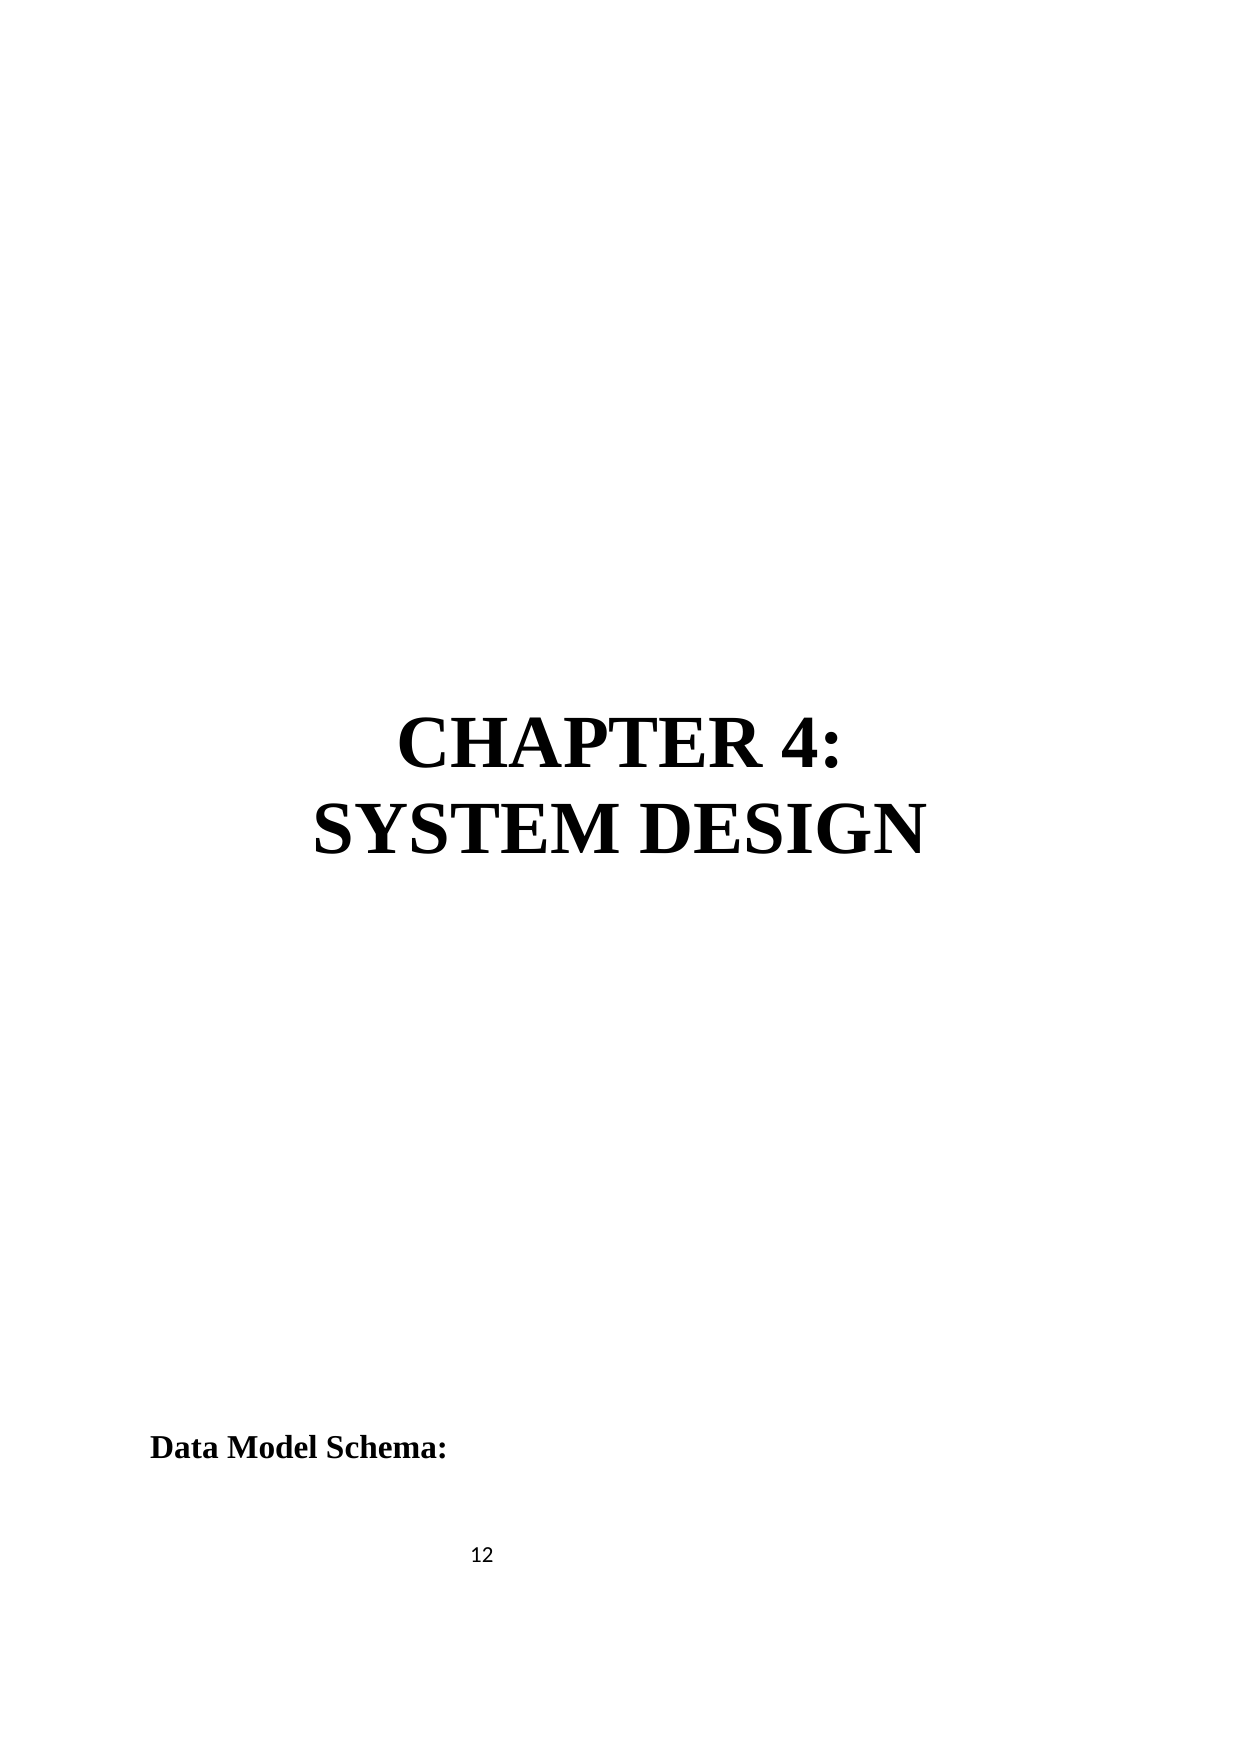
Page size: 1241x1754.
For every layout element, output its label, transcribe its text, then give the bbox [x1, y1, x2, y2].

text CHAPTER 4: [150, 697, 1090, 783]
text SYSTEM DESIGN [150, 783, 1090, 870]
subtitle Data Model Schema: [150, 1386, 1090, 1466]
